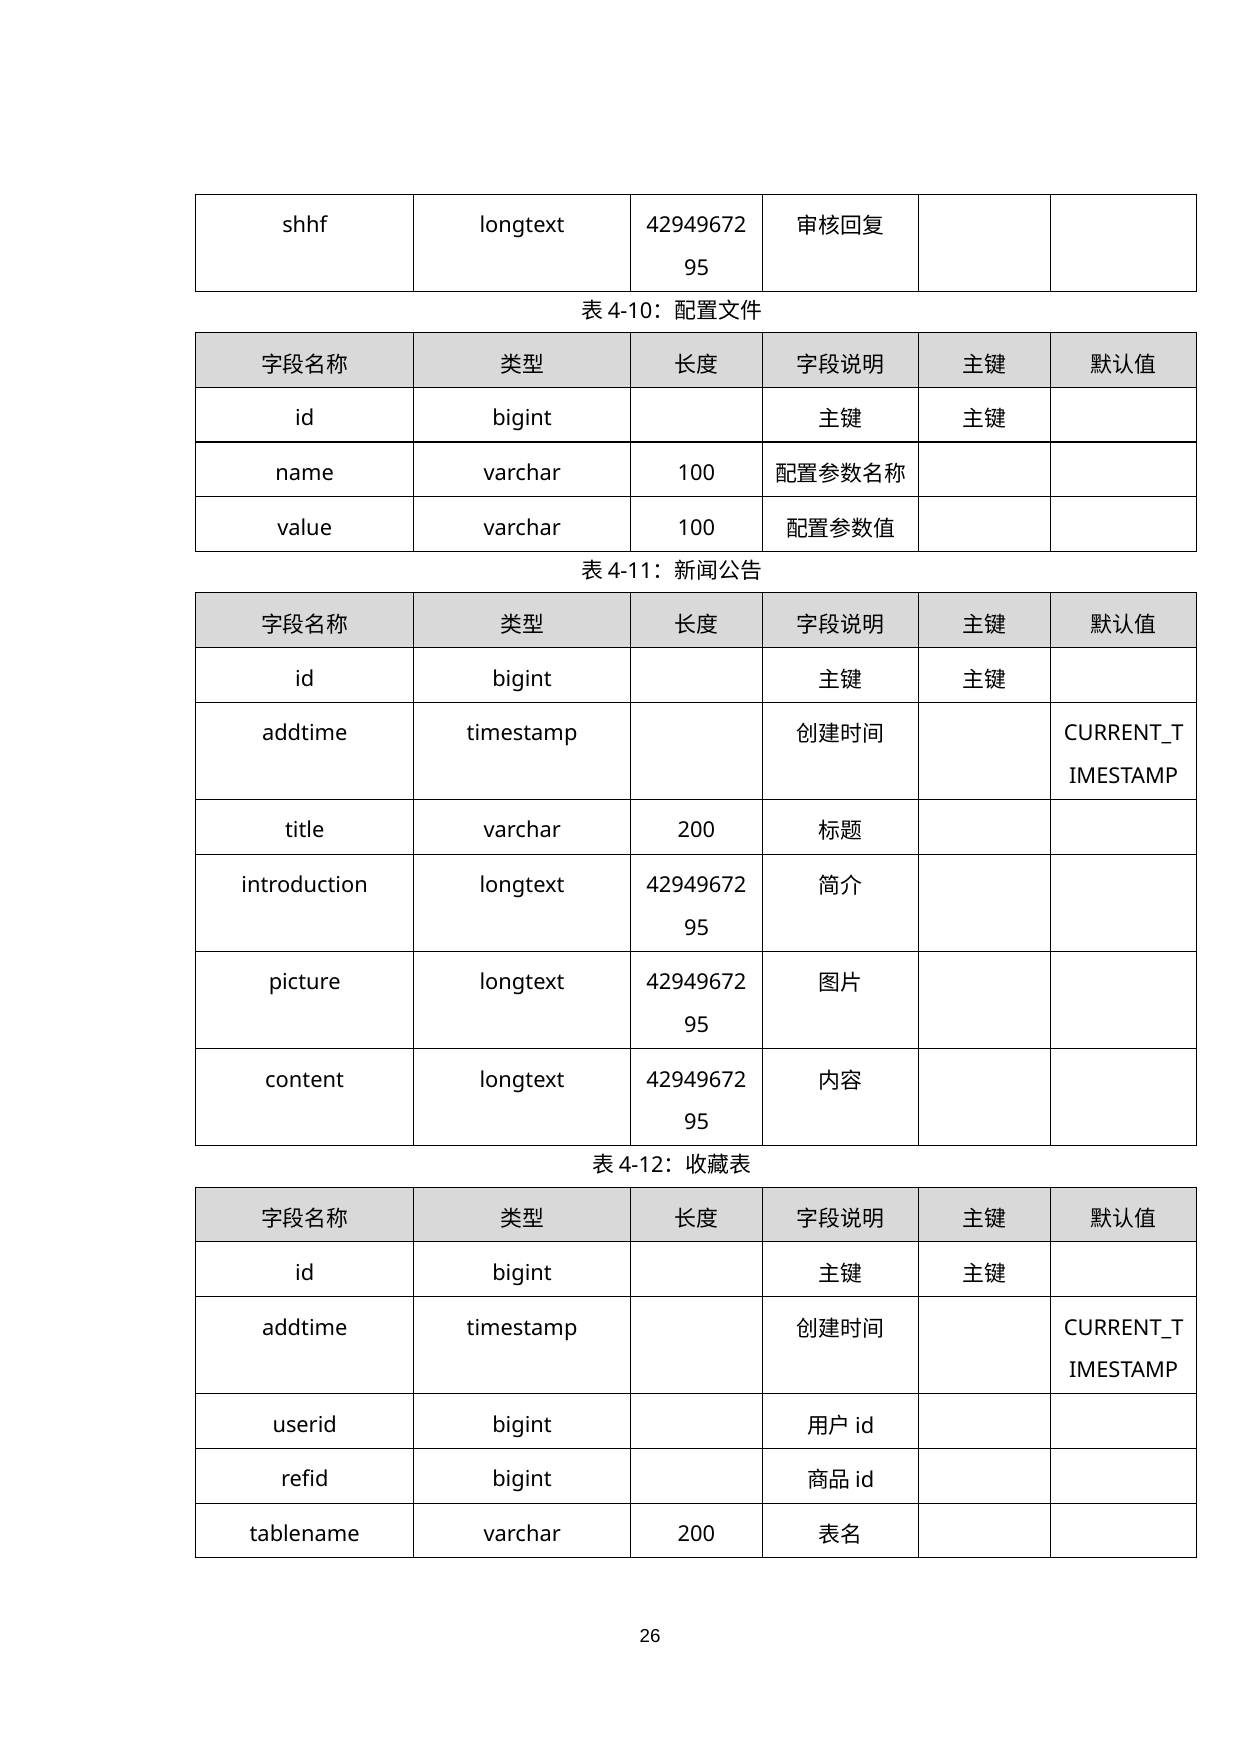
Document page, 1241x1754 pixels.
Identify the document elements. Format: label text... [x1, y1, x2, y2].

table_cell 审核回复 [763, 195, 918, 291]
table_header 字段名称 [196, 593, 413, 647]
table_header 类型 [414, 593, 630, 647]
table_cell [1051, 1242, 1196, 1296]
table_cell [1051, 1049, 1196, 1145]
table_header 长度 [631, 1188, 762, 1241]
table_cell title [196, 800, 413, 853]
table_cell [919, 952, 1050, 1048]
table_cell varchar [414, 443, 630, 496]
table_cell 4294967295 [631, 952, 762, 1048]
table_header 类型 [414, 333, 630, 387]
table_cell [919, 443, 1050, 496]
table_cell picture [196, 952, 413, 1048]
table_cell 200 [631, 1504, 762, 1557]
table_cell 主键 [919, 648, 1050, 702]
table_header 默认值 [1051, 333, 1196, 387]
table_cell [919, 1394, 1050, 1448]
table_cell [1051, 800, 1196, 853]
table_cell varchar [414, 497, 630, 551]
table_cell 主键 [919, 388, 1050, 441]
table_header 字段说明 [763, 593, 918, 647]
table_cell [1051, 1449, 1196, 1502]
table_cell 主键 [919, 1242, 1050, 1296]
table_cell addtime [196, 1297, 413, 1393]
table_cell 4294967295 [631, 855, 762, 951]
table_cell timestamp [414, 1297, 630, 1393]
table_cell [1051, 1394, 1196, 1448]
table_cell [1051, 388, 1196, 441]
table_cell shhf [196, 195, 413, 291]
table_cell 表名 [763, 1504, 918, 1557]
table_cell 标题 [763, 800, 918, 853]
table_cell longtext [414, 855, 630, 951]
table_cell [919, 195, 1050, 291]
table_cell refid [196, 1449, 413, 1502]
table_cell 主键 [763, 648, 918, 702]
table_header 主键 [919, 593, 1050, 647]
table_cell [919, 1449, 1050, 1502]
table_cell introduction [196, 855, 413, 951]
table_cell [919, 1504, 1050, 1557]
table_cell [631, 1297, 762, 1393]
table_cell [631, 1394, 762, 1448]
table_cell [1051, 952, 1196, 1048]
table_cell 主键 [763, 1242, 918, 1296]
table_header 字段名称 [196, 333, 413, 387]
table_header 长度 [631, 593, 762, 647]
table_cell userid [196, 1394, 413, 1448]
table_cell [919, 1297, 1050, 1393]
table_cell 100 [631, 443, 762, 496]
table_cell [919, 800, 1050, 853]
table_cell CURRENT_TIMESTAMP [1051, 1297, 1196, 1393]
table_cell [631, 388, 762, 441]
table_cell content [196, 1049, 413, 1145]
text 表4-11：新闻公告 [207, 552, 1093, 586]
table_cell [1051, 195, 1196, 291]
table_cell [919, 497, 1050, 551]
table_cell 用户id [763, 1394, 918, 1448]
table_cell bigint [414, 388, 630, 441]
table_cell bigint [414, 1449, 630, 1502]
table_header 长度 [631, 333, 762, 387]
table_cell [1051, 855, 1196, 951]
table_header 默认值 [1051, 593, 1196, 647]
table_cell longtext [414, 1049, 630, 1145]
table_cell 简介 [763, 855, 918, 951]
table_cell varchar [414, 1504, 630, 1557]
table_cell [631, 703, 762, 799]
table_cell id [196, 1242, 413, 1296]
table_cell 商品id [763, 1449, 918, 1502]
table_cell [631, 1449, 762, 1502]
table_cell [631, 648, 762, 702]
table_cell 主键 [763, 388, 918, 441]
table_cell name [196, 443, 413, 496]
table_cell bigint [414, 1394, 630, 1448]
table_header 主键 [919, 333, 1050, 387]
table_cell 200 [631, 800, 762, 853]
table_cell 100 [631, 497, 762, 551]
table_cell [1051, 443, 1196, 496]
text 表4-12：收藏表 [207, 1146, 1093, 1180]
table_cell longtext [414, 952, 630, 1048]
table_cell [1051, 1504, 1196, 1557]
table_cell tablename [196, 1504, 413, 1557]
table_cell bigint [414, 648, 630, 702]
table_cell [631, 1242, 762, 1296]
table_cell id [196, 648, 413, 702]
table_cell timestamp [414, 703, 630, 799]
table_header 字段说明 [763, 333, 918, 387]
table_header 主键 [919, 1188, 1050, 1241]
table_cell [919, 855, 1050, 951]
table_cell id [196, 388, 413, 441]
text 表4-10：配置文件 [207, 292, 1093, 326]
table_cell 创建时间 [763, 1297, 918, 1393]
table_cell [919, 1049, 1050, 1145]
table_cell 内容 [763, 1049, 918, 1145]
table_cell 创建时间 [763, 703, 918, 799]
table_cell addtime [196, 703, 413, 799]
table_cell 配置参数名称 [763, 443, 918, 496]
table_header 字段名称 [196, 1188, 413, 1241]
table_cell [1051, 497, 1196, 551]
table_header 默认值 [1051, 1188, 1196, 1241]
table_cell value [196, 497, 413, 551]
table_header 类型 [414, 1188, 630, 1241]
table_cell 配置参数值 [763, 497, 918, 551]
table_cell varchar [414, 800, 630, 853]
table_cell bigint [414, 1242, 630, 1296]
table_cell 4294967295 [631, 1049, 762, 1145]
table_cell CURRENT_TIMESTAMP [1051, 703, 1196, 799]
table_header 字段说明 [763, 1188, 918, 1241]
table_cell [1051, 648, 1196, 702]
table_cell [919, 703, 1050, 799]
table_cell 图片 [763, 952, 918, 1048]
table_cell 4294967295 [631, 195, 762, 291]
table_cell longtext [414, 195, 630, 291]
